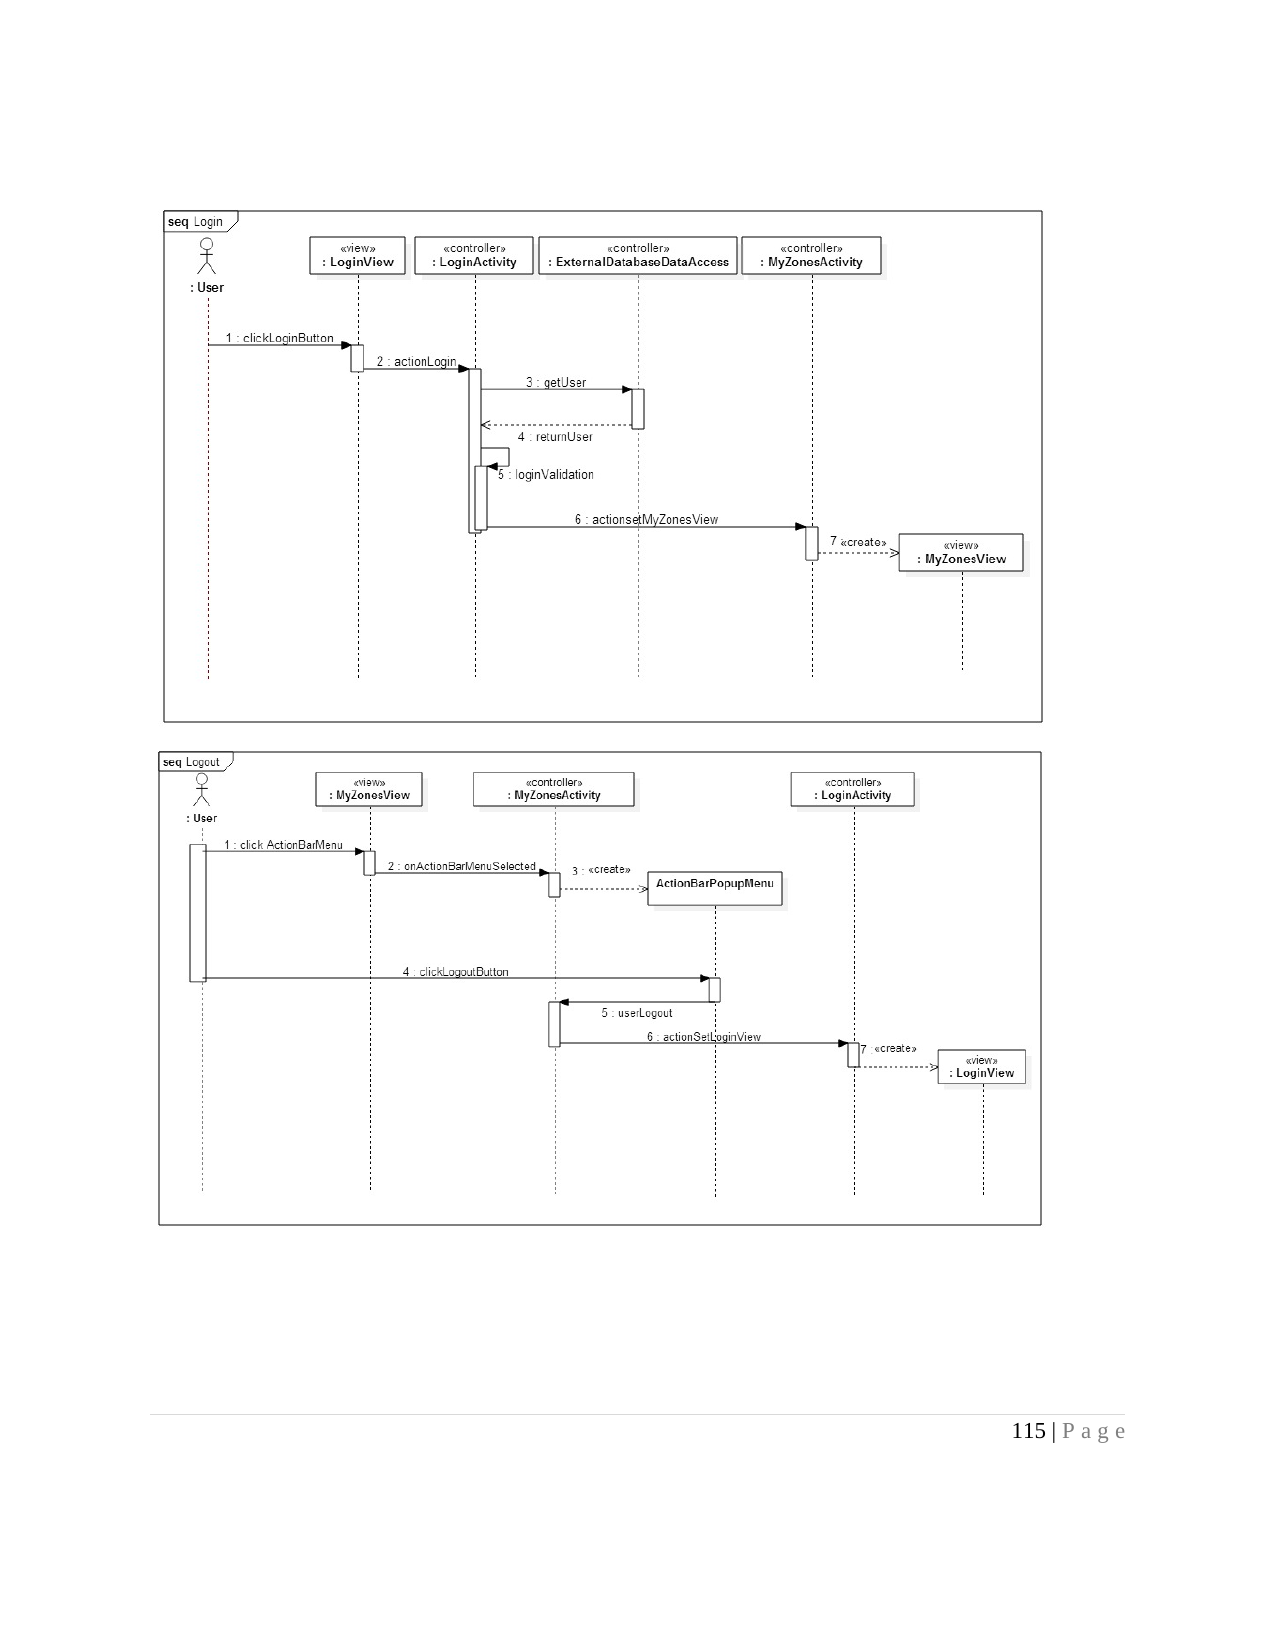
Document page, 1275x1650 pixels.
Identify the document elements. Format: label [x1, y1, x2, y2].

picture [150, 743, 1049, 1233]
picture [150, 202, 1050, 731]
